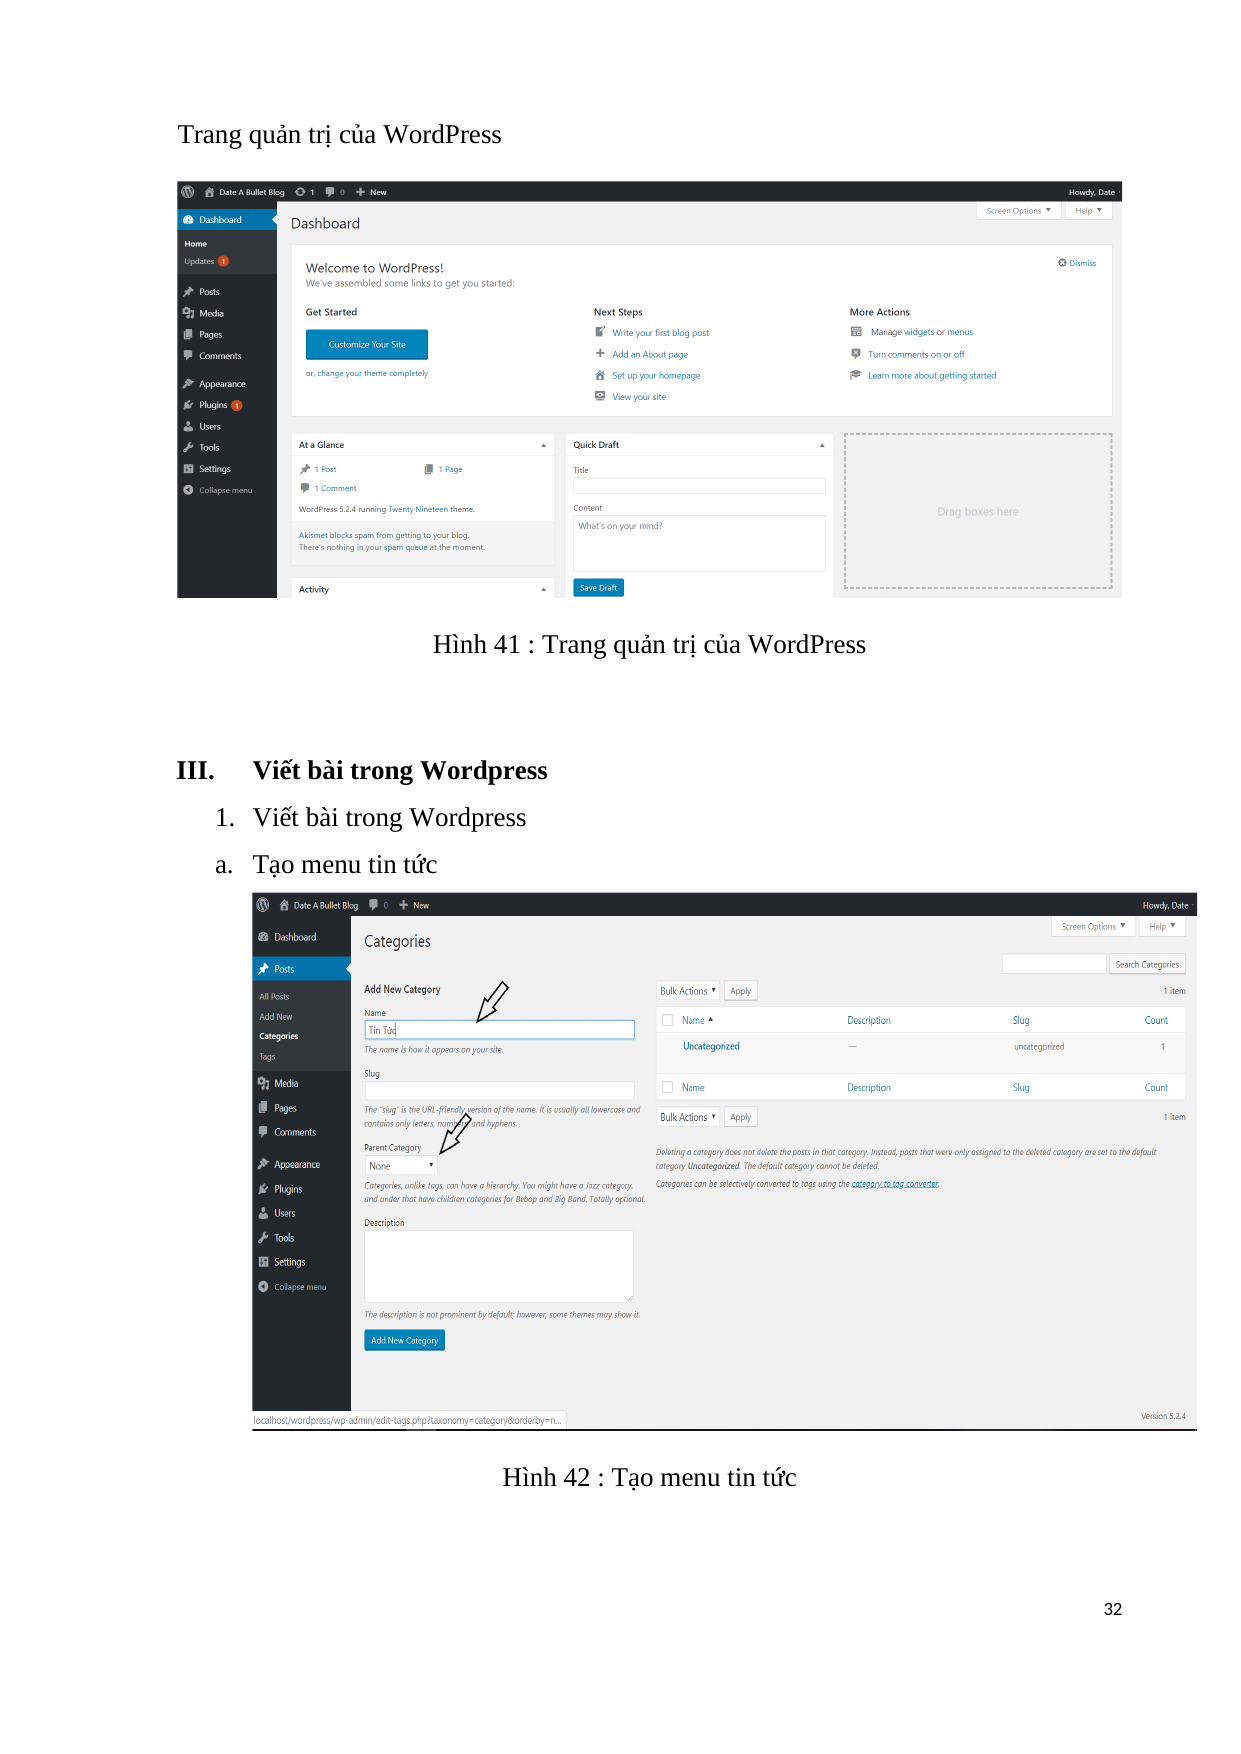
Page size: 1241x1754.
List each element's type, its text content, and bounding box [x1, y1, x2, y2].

text Hình 41 : Trang quản trị của WordPress [177, 628, 1122, 659]
text Hình 42 : Tạo menu tin tức [177, 1461, 1122, 1492]
picture [261, 964, 267, 971]
picture [177, 181, 1123, 598]
list Viết bài trong Wordpress [215, 754, 1122, 786]
picture [184, 216, 193, 223]
text Trang quản trị của WordPress [177, 118, 1122, 149]
list Viết bài trong Wordpress [215, 801, 1122, 832]
picture [252, 892, 1198, 1431]
